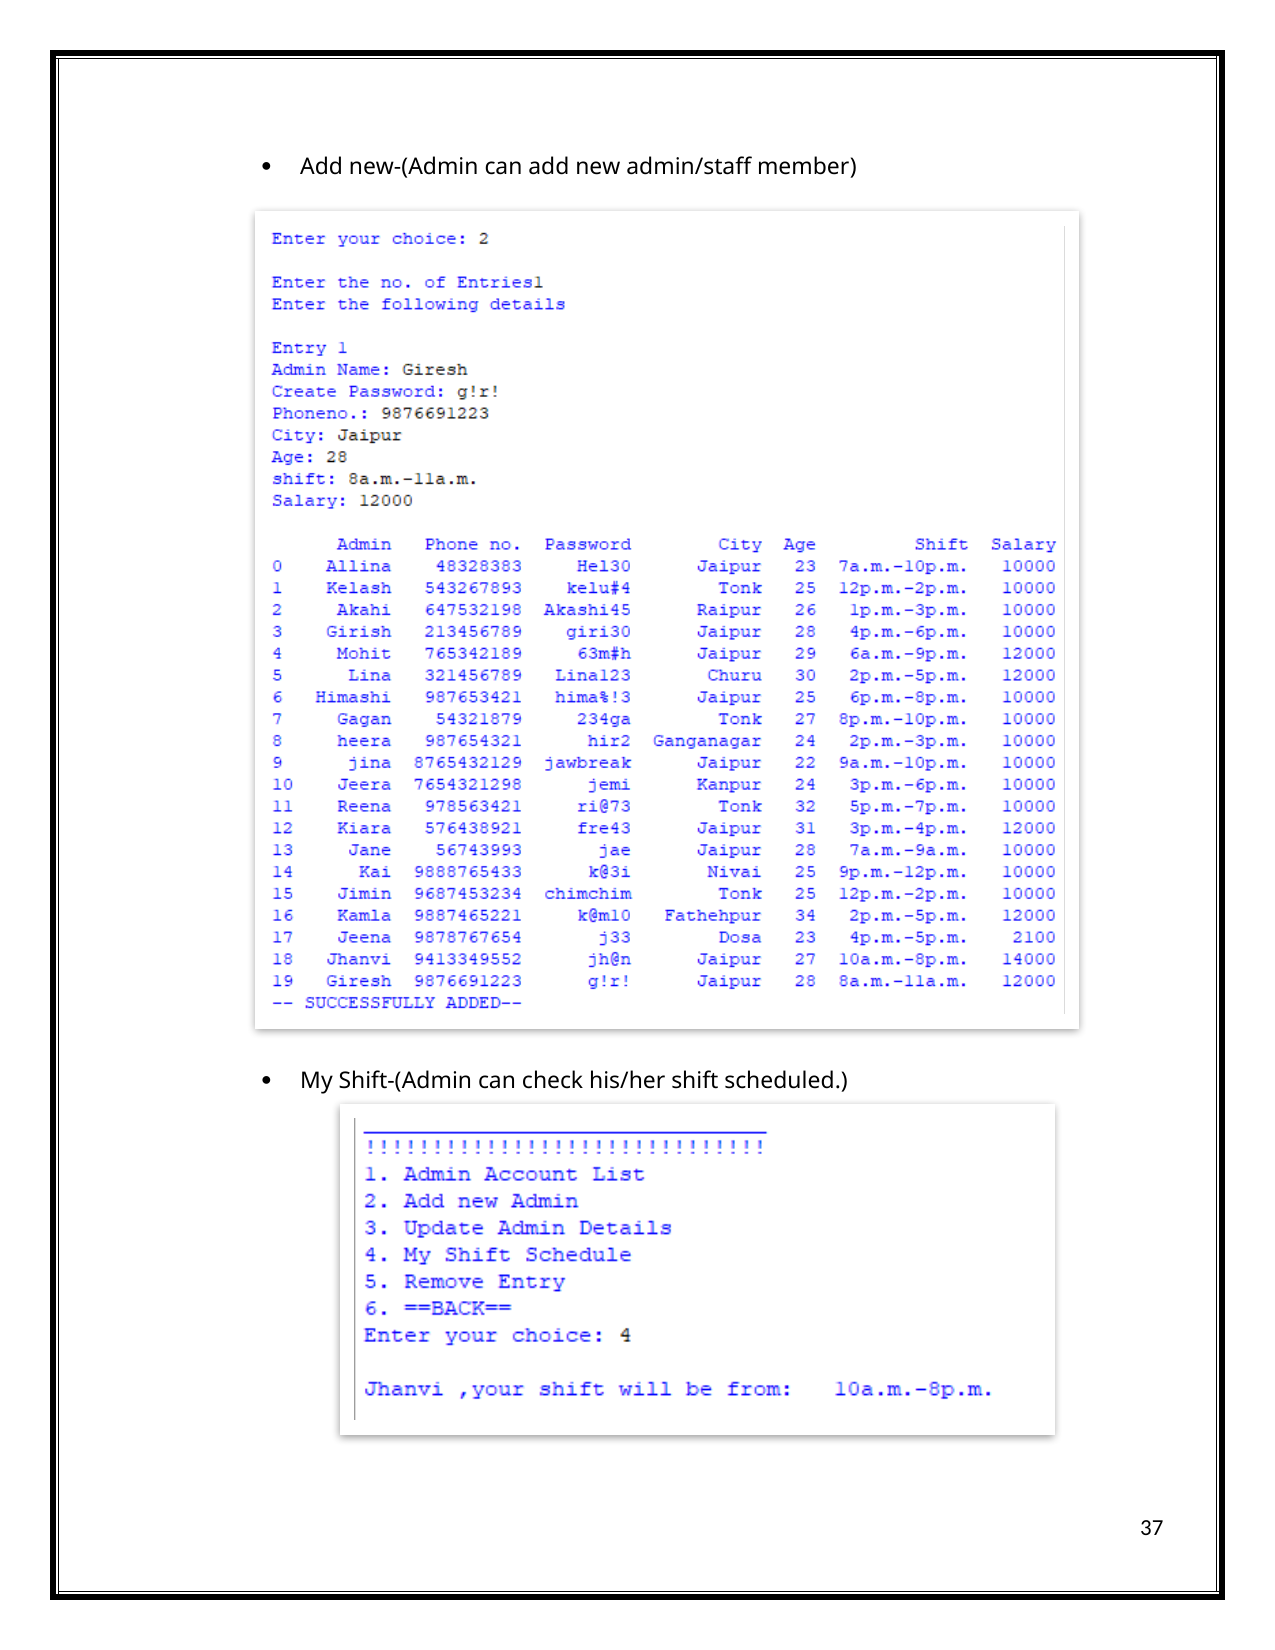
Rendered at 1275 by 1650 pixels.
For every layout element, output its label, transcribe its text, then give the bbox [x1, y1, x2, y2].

picture [354, 1118, 1040, 1420]
list My Shift-(Admin can check his/her shift scheduled.) [262, 1064, 1125, 1095]
list Add new-(Admin can add new admin/staff member) [262, 150, 1125, 181]
picture [270, 226, 1065, 1014]
